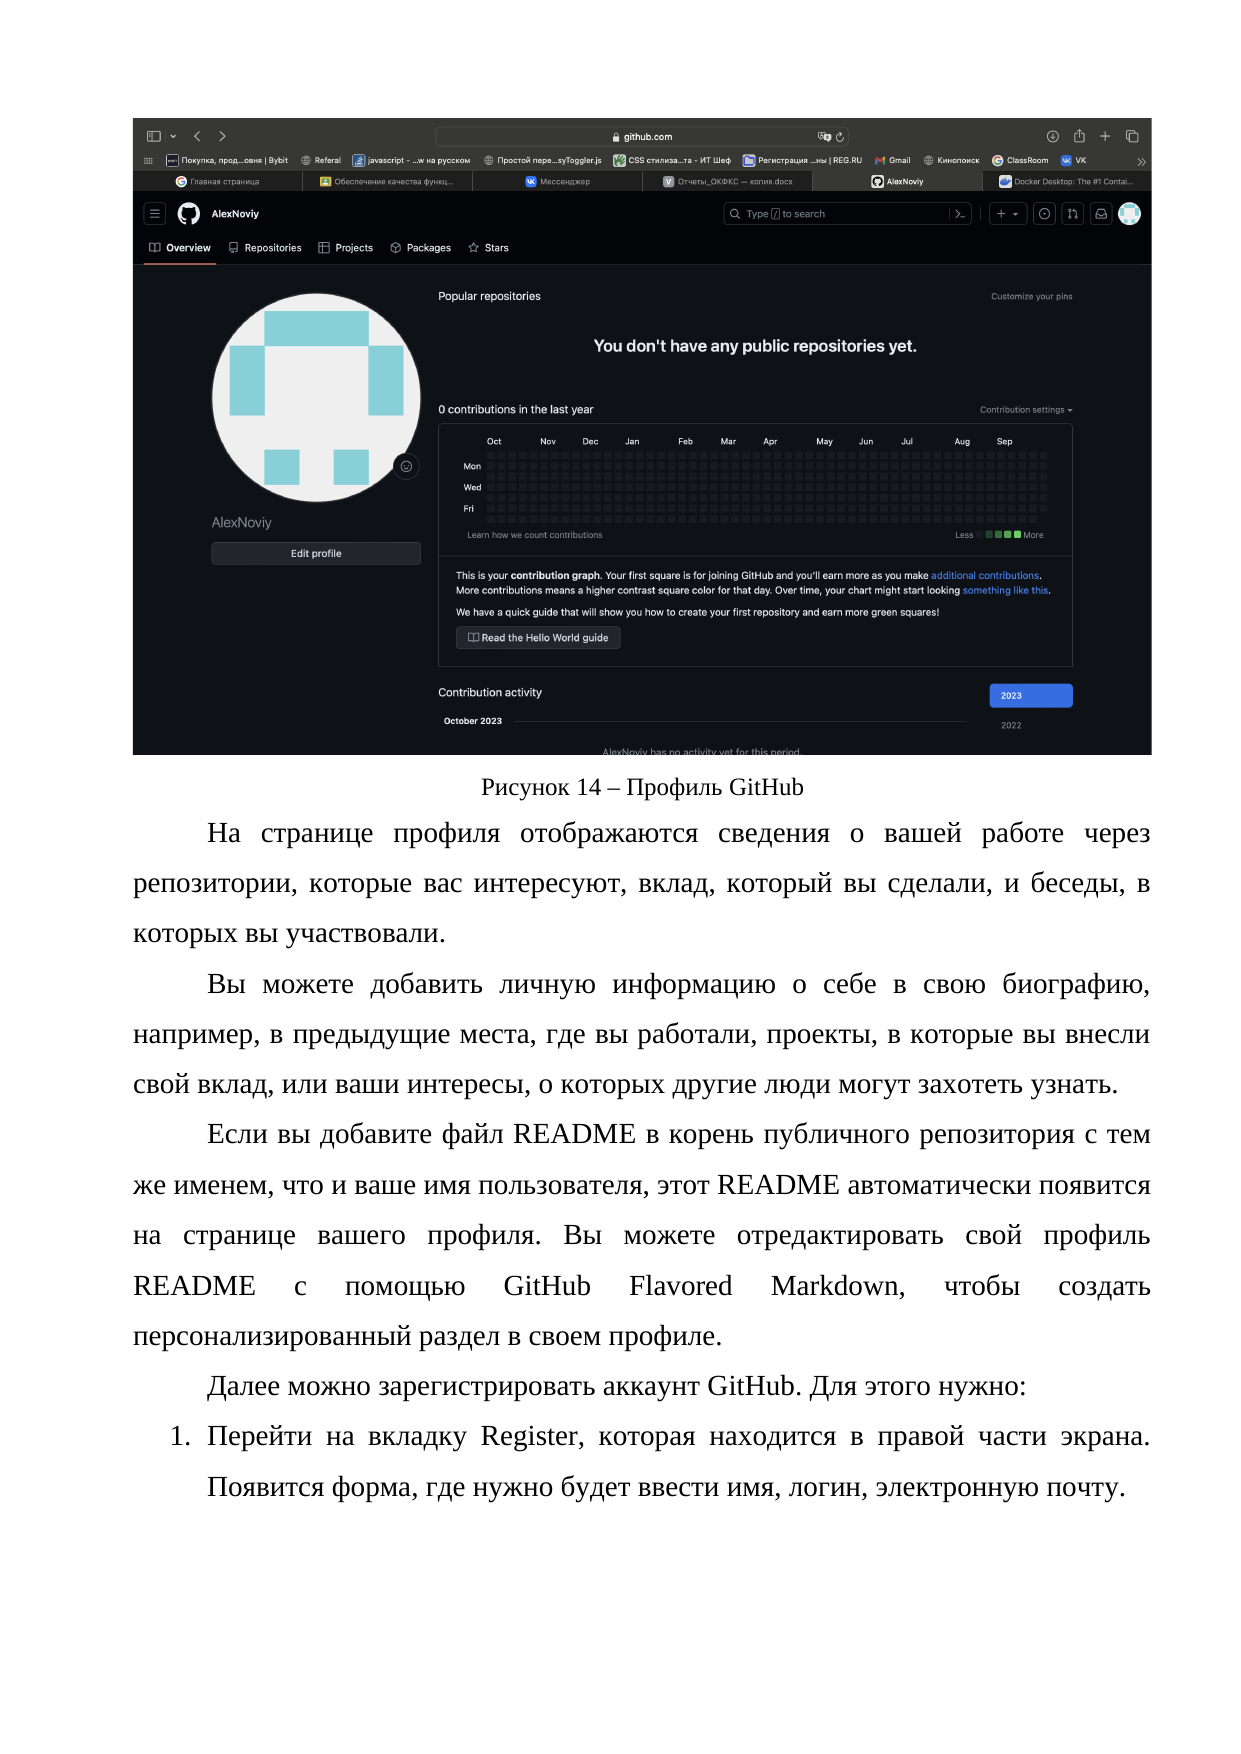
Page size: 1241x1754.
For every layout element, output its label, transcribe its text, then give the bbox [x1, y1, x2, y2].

text Вы можете добавить личную информацию о себе в свою биографию, например, в предыдущие места, где вы работали, проекты, в которые вы внесли свой вклад, или ваши интересы, о которых другие люди могут захотеть узнать. [133, 966, 1152, 1100]
list Перейти на вкладку Register, которая находится в правой части экрана. Появится форма, где нужно будет ввести имя, логин, электронную почту. [169, 1418, 1152, 1502]
picture [132, 118, 1152, 755]
text Если вы добавите файл README в корень публичного репозитория с тем же именем, что и ваше имя пользователя, этот README автоматически появится на странице вашего профиля. Вы можете отредактировать свой профиль README с помощью GitHub Flavored Markdown, чтобы создать персонализированный раздел в своем профиле. [133, 1117, 1152, 1351]
text На странице профиля отображаются сведения о вашей работе через репозитории, которые вас интересуют, вклад, который вы сделали, и беседы, в которых вы участвовали. [133, 815, 1152, 949]
text Далее можно зарегистрировать аккаунт GitHub. Для этого нужно: [133, 1368, 1152, 1402]
